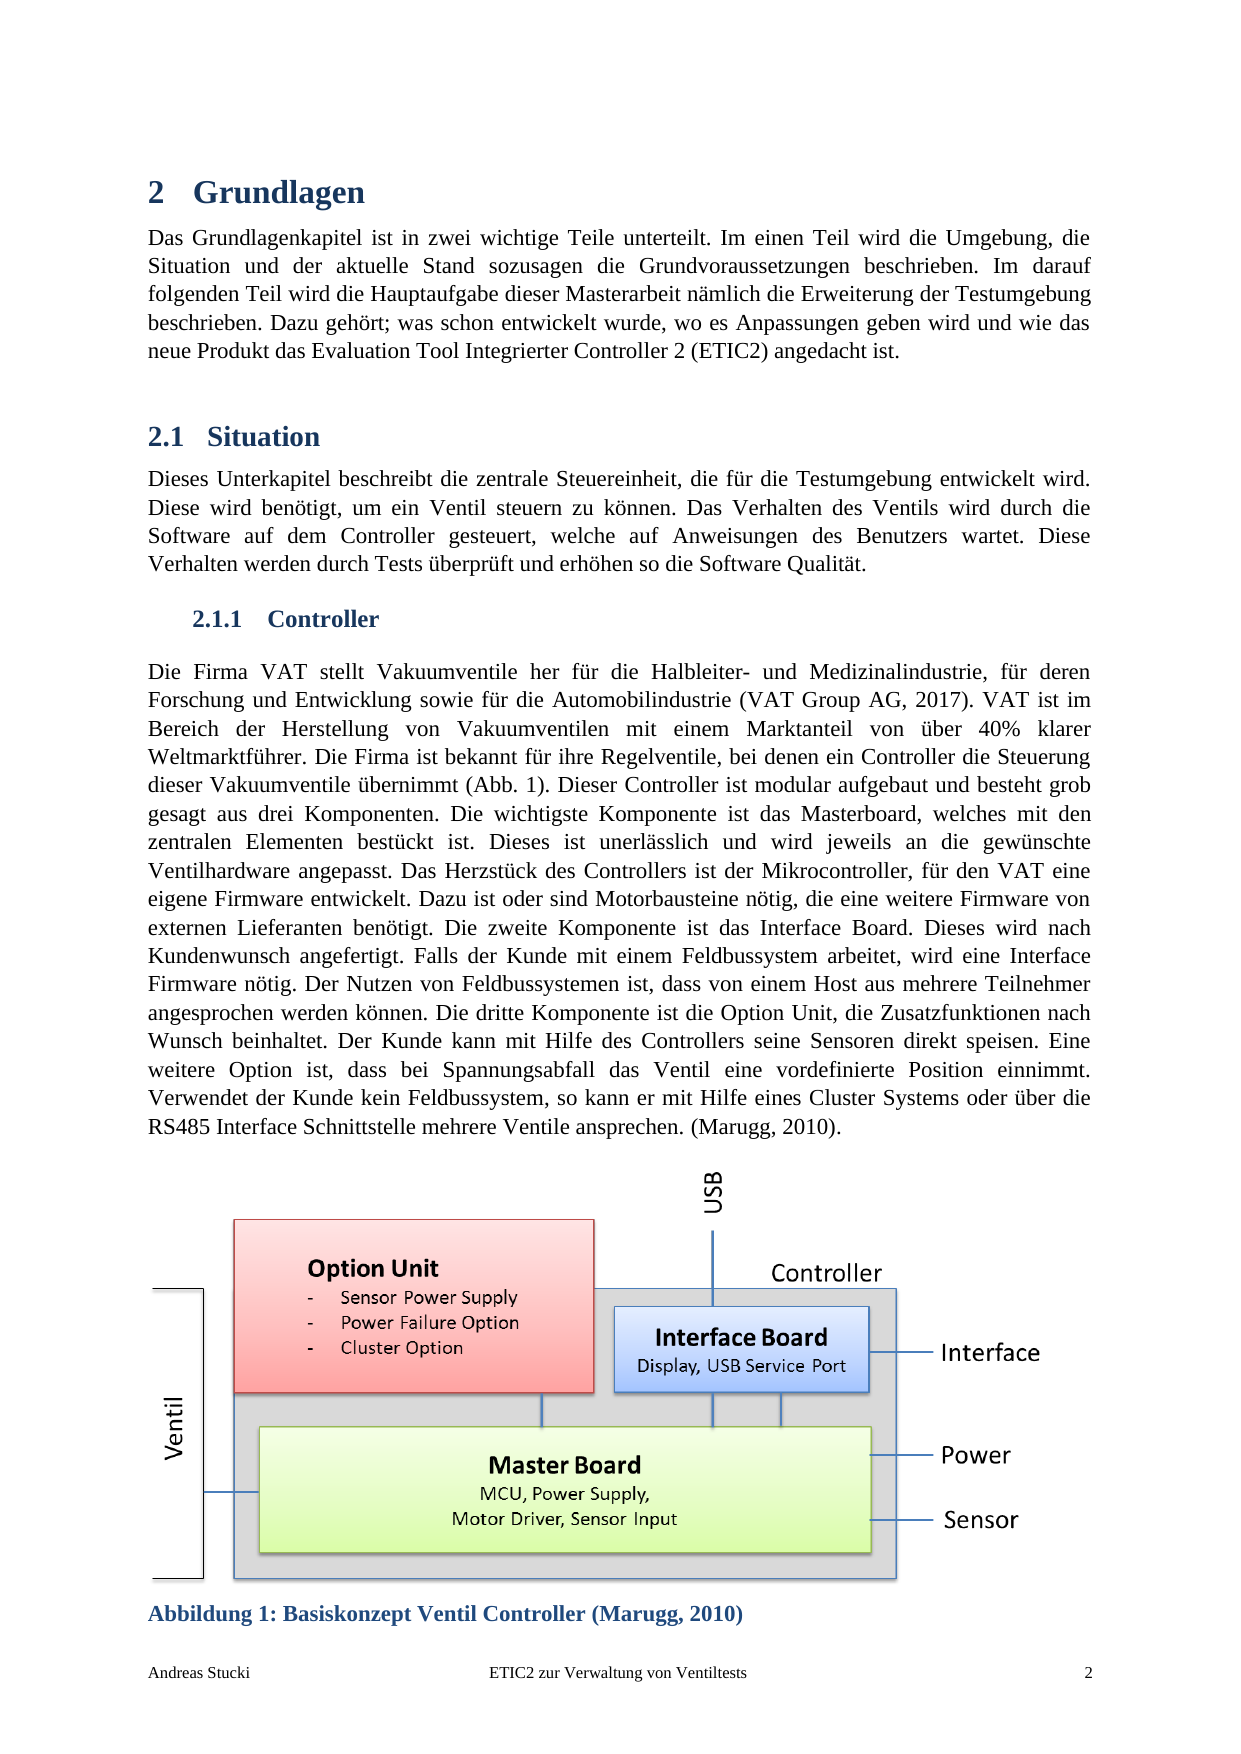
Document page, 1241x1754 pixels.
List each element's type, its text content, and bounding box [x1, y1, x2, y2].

text Dieses Unterkapitel beschreibt die zentrale Steuereinheit, die für die Testumgebung entwickelt wird. Diese wird benötigt, um ein Ventil steuern zu können. Das Verhalten des Ventils wird durch die Software auf dem Controller gesteuert, welche auf Anweisungen des Benutzers wartet. Diese Verhalten werden durch Tests überprüft und erhöhen so die Software Qualität. [148, 465, 1092, 577]
subtitle Controller [192, 604, 1092, 633]
picture [147, 1153, 1057, 1586]
text Die Firma VAT stellt Vakuumventile her für die Halbleiter- und Medizinalindustrie, für deren Forschung und Entwicklung sowie für die Automobilindustrie (VAT Group AG, 2017). VAT ist im Bereich der Herstellung von Vakuumventilen mit einem Marktanteil von über 40% klarer Weltmarktführer. Die Firma ist bekannt für ihre Regelventile, bei denen ein Controller die Steuerung dieser Vakuumventile übernimmt (Abb. 1). Dieser Controller ist modular aufgebaut und besteht grob gesagt aus drei Komponenten. Die wichtigste Komponente ist das Masterboard, welches mit den zentralen Elementen bestückt ist. Dieses ist unerlässlich und wird jeweils an die gewünschte Ventilhardware angepasst. Das Herzstück des Controllers ist der Mikrocontroller, für den VAT eine eigene Firmware entwickelt. Dazu ist oder sind Motorbausteine nötig, die eine weitere Firmware von externen Lieferanten benötigt. Die zweite Komponente ist das Interface Board. Dieses wird nach Kundenwunsch angefertigt. Falls der Kunde mit einem Feldbussystem arbeitet, wird eine Interface Firmware nötig. Der Nutzen von Feldbussystemen ist, dass von einem Host aus mehrere Teilnehmer angesprochen werden können. Die dritte Komponente ist die Option Unit, die Zusatzfunktionen nach Wunsch beinhaltet. Der Kunde kann mit Hilfe des Controllers seine Sensoren direkt speisen. Eine weitere Option ist, dass bei Spannungsabfall das Ventil eine vordefinierte Position einnimmt. Verwendet der Kunde kein Feldbussystem, so kann er mit Hilfe eines Cluster Systems oder über die RS485 Interface Schnittstelle mehrere Ventile ansprechen. . [148, 658, 1092, 1139]
text Das Grundlagenkapitel ist in zwei wichtige Teile unterteilt. Im einen Teil wird die Umgebung, die Situation und der aktuelle Stand sozusagen die Grundvoraussetzungen beschrieben. Im darauf folgenden Teil wird die Hauptaufgabe dieser Masterarbeit nämlich die Erweiterung der Testumgebung beschrieben. Dazu gehört; was schon entwickelt wurde, wo es Anpassungen geben wird und wie das neue Produkt das Evaluation Tool Integrierter Controller 2 (ETIC2) angedacht ist. [148, 223, 1092, 364]
subtitle Situation [148, 419, 1092, 453]
subtitle Grundlagen [148, 173, 1092, 211]
